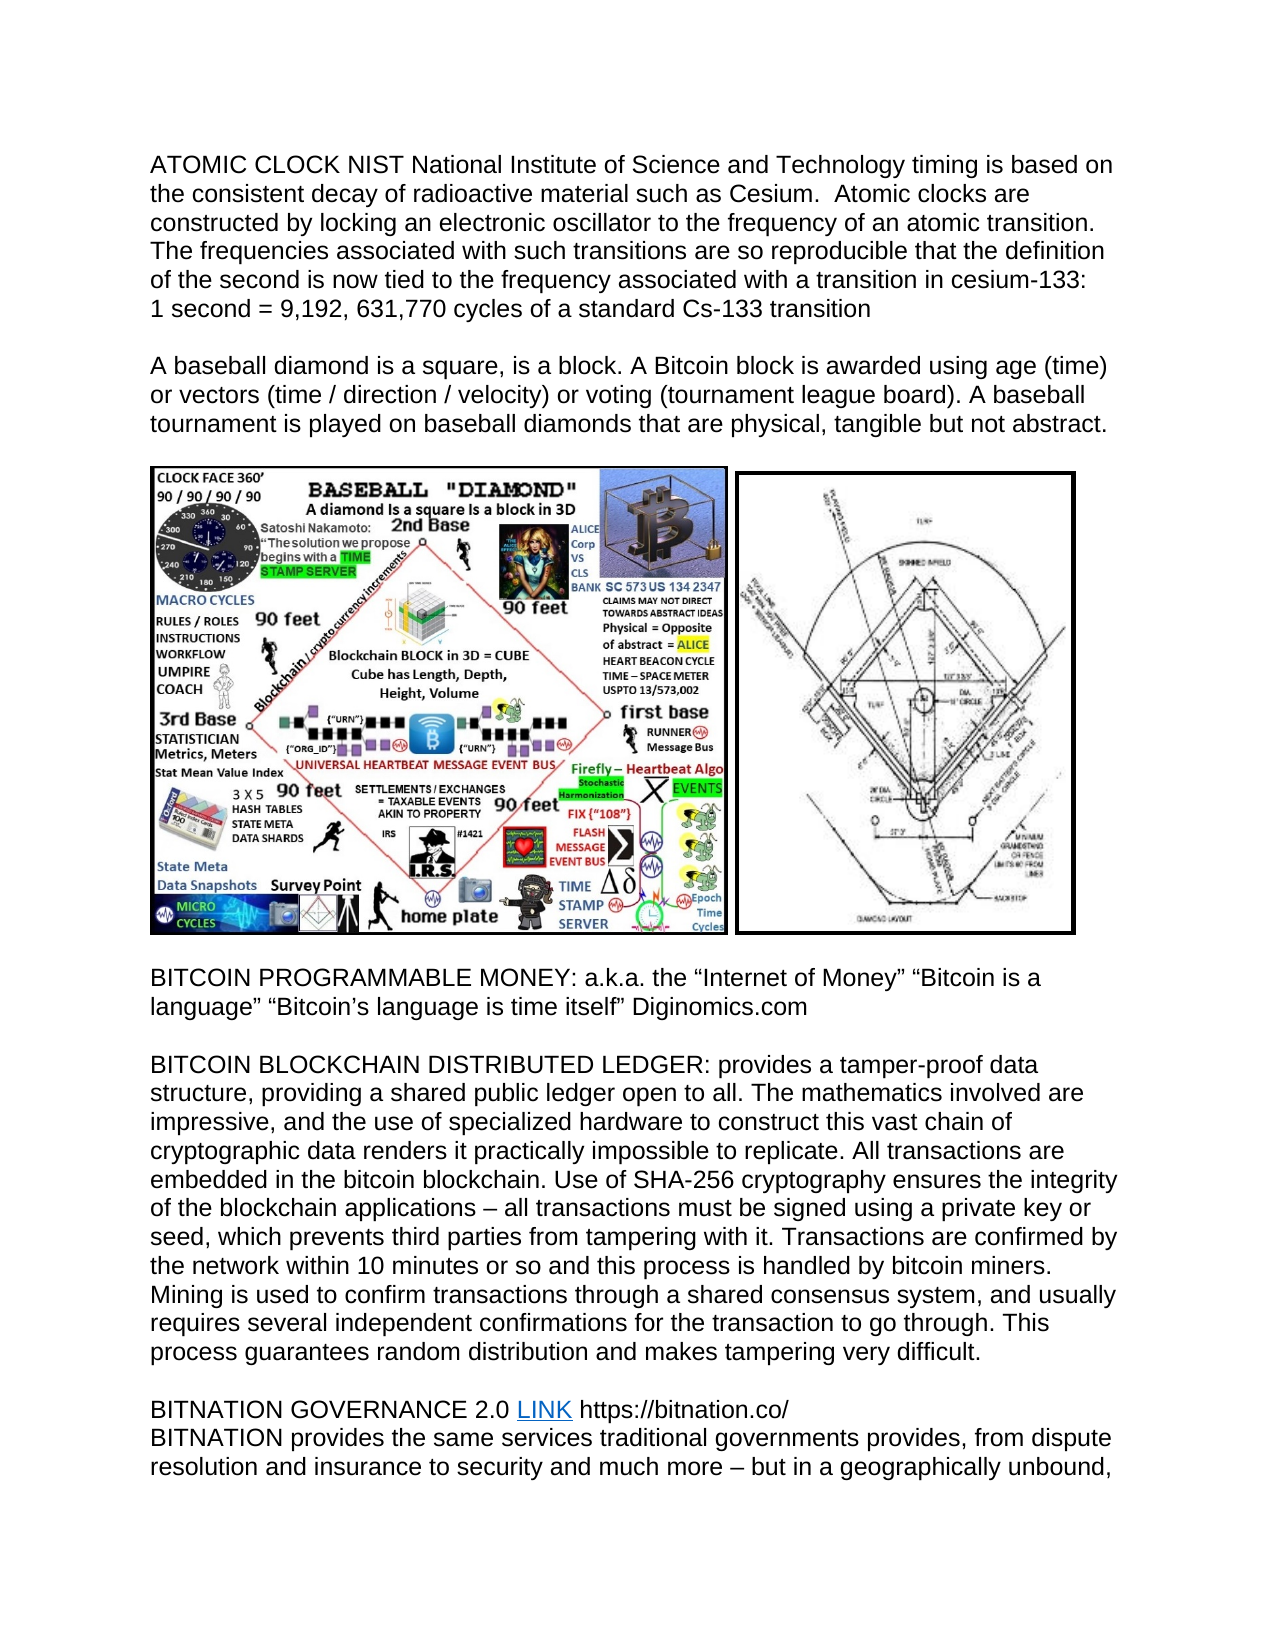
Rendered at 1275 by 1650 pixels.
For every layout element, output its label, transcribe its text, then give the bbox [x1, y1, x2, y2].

text BITNATION GOVERNANCE 2.0 LINK https://bitnation.co/ [150, 1395, 1125, 1423]
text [150, 1423, 1125, 1481]
text BITCOIN BLOCKCHAIN DISTRIBUTED LEDGER: provides a tamper-proof data structure, providing a shared public ledger open to all. The mathematics involved are impressive, and the use of specialized hardware to construct this vast chain of cryptographic data renders it practically impossible to replicate. All transactions are embedded in the bitcoin blockchain. Use of SHA-256 cryptography ensures the integrity of the blockchain applications – all transactions must be signed using a private key or seed, which prevents third parties from tampering with it. Transactions are confirmed by the network within 10 minutes or so and this process is handled by bitcoin miners. Mining is used to confirm transactions through a shared consensus system, and usually requires several independent confirmations for the transaction to go through. This process guarantees random distribution and makes tampering very difficult. [150, 1050, 1125, 1366]
text ATOMIC CLOCK NIST National Institute of Science and Technology timing is based on the consistent decay of radioactive material such as Cesium. Atomic clocks are constructed by locking an electronic oscillator to the frequency of an atomic transition. The frequencies associated with such transitions are so reproducible that the definition of the second is now tied to the frequency associated with a transition in cesium-133: [150, 150, 1125, 294]
picture [152, 468, 726, 933]
text A baseball diamond is a square, is a block. A Bitcoin block is awarded using age (time) or vectors (time / direction / velocity) or voting (tournament league board). A baseball tournament is played on baseball diamonds that are physical, tangible but not abstract. [150, 351, 1125, 437]
picture [739, 475, 1071, 931]
text 1 second = 9,192, 631,770 cycles of a standard Cs-133 transition [150, 294, 1125, 322]
text BITCOIN PROGRAMMABLE MONEY: a.k.a. the “Internet of Money” “Bitcoin is a language” “Bitcoin’s language is time itself” Diginomics.com [150, 963, 1125, 1021]
